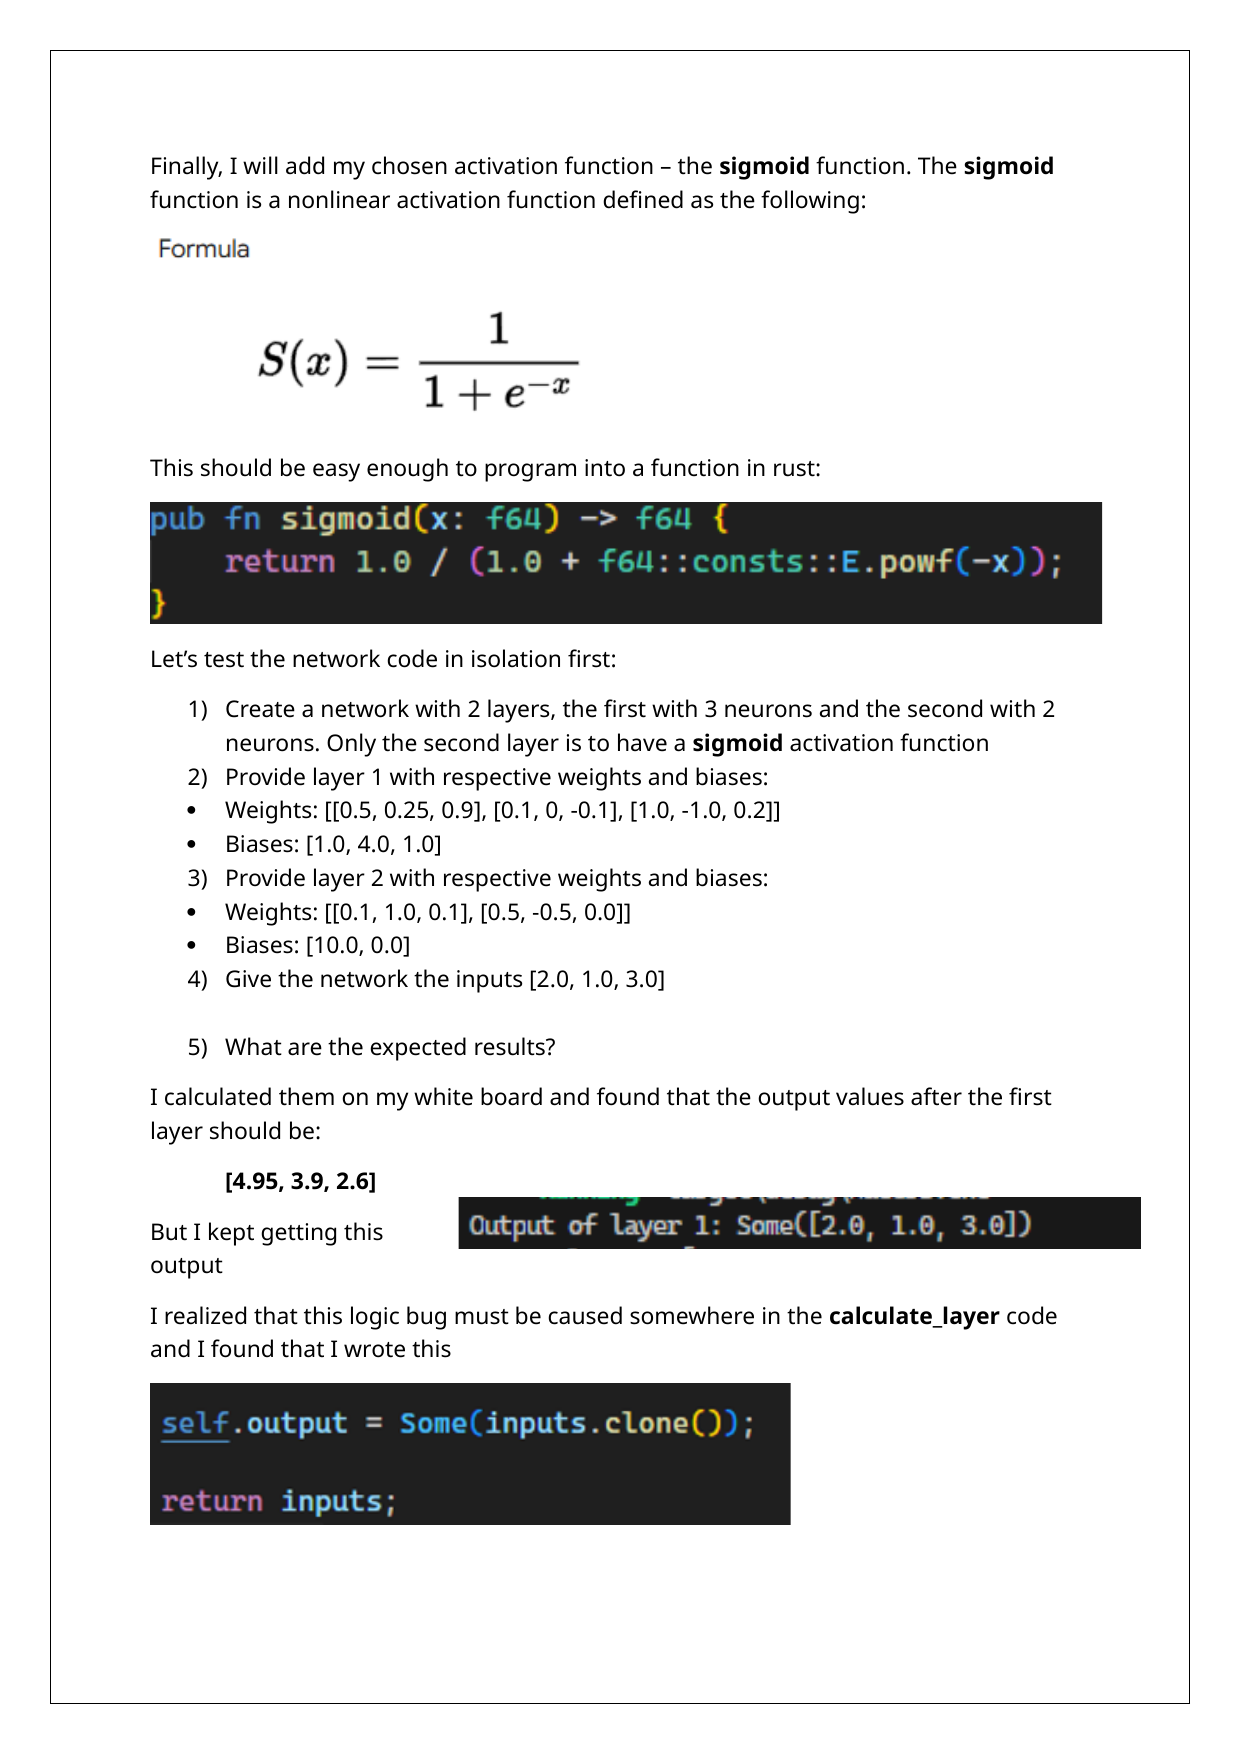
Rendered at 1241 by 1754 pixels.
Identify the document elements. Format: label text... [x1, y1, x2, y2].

text I calculated them on my white board and found that the output values after the first layer should be: [150, 1081, 1090, 1146]
list Create a network with 2 layers, the first with 3 neurons and the second with 2 neurons. Only the second layer is to have a sigmoid activation function [187, 693, 1090, 758]
list Biases: [10.0, 0.0] [187, 929, 1090, 960]
picture [150, 1383, 791, 1525]
text But I kept getting this output [150, 1215, 1090, 1280]
picture [150, 234, 621, 433]
text Finally, I will add my chosen activation function – the sigmoid function. The sigmoid function is a nonlinear activation function defined as the following: [150, 150, 1090, 215]
text [4.95, 3.9, 2.6] [150, 1165, 1090, 1196]
list Weights: [[0.5, 0.25, 0.9], [0.1, 0, -0.1], [1.0, -1.0, 0.2]] [187, 794, 1090, 825]
picture [150, 502, 1103, 624]
list Provide layer 2 with respective weights and biases: [187, 862, 1090, 893]
list Give the network the inputs [2.0, 1.0, 3.0] [187, 963, 1090, 994]
text I realized that this logic bug must be caused somewhere in the calculate_layer code and I found that I wrote this [150, 1299, 1090, 1364]
list What are the expected results? [187, 1030, 1090, 1062]
text This should be easy enough to program into a function in rust: [150, 452, 1090, 483]
picture [456, 1197, 1141, 1247]
list Weights: [[0.1, 1.0, 0.1], [0.5, -0.5, 0.0]] [187, 895, 1090, 927]
list Biases: [1.0, 4.0, 1.0] [187, 828, 1090, 859]
text Let’s test the network code in isolation first: [150, 642, 1090, 674]
list Provide layer 1 with respective weights and biases: [187, 760, 1090, 792]
